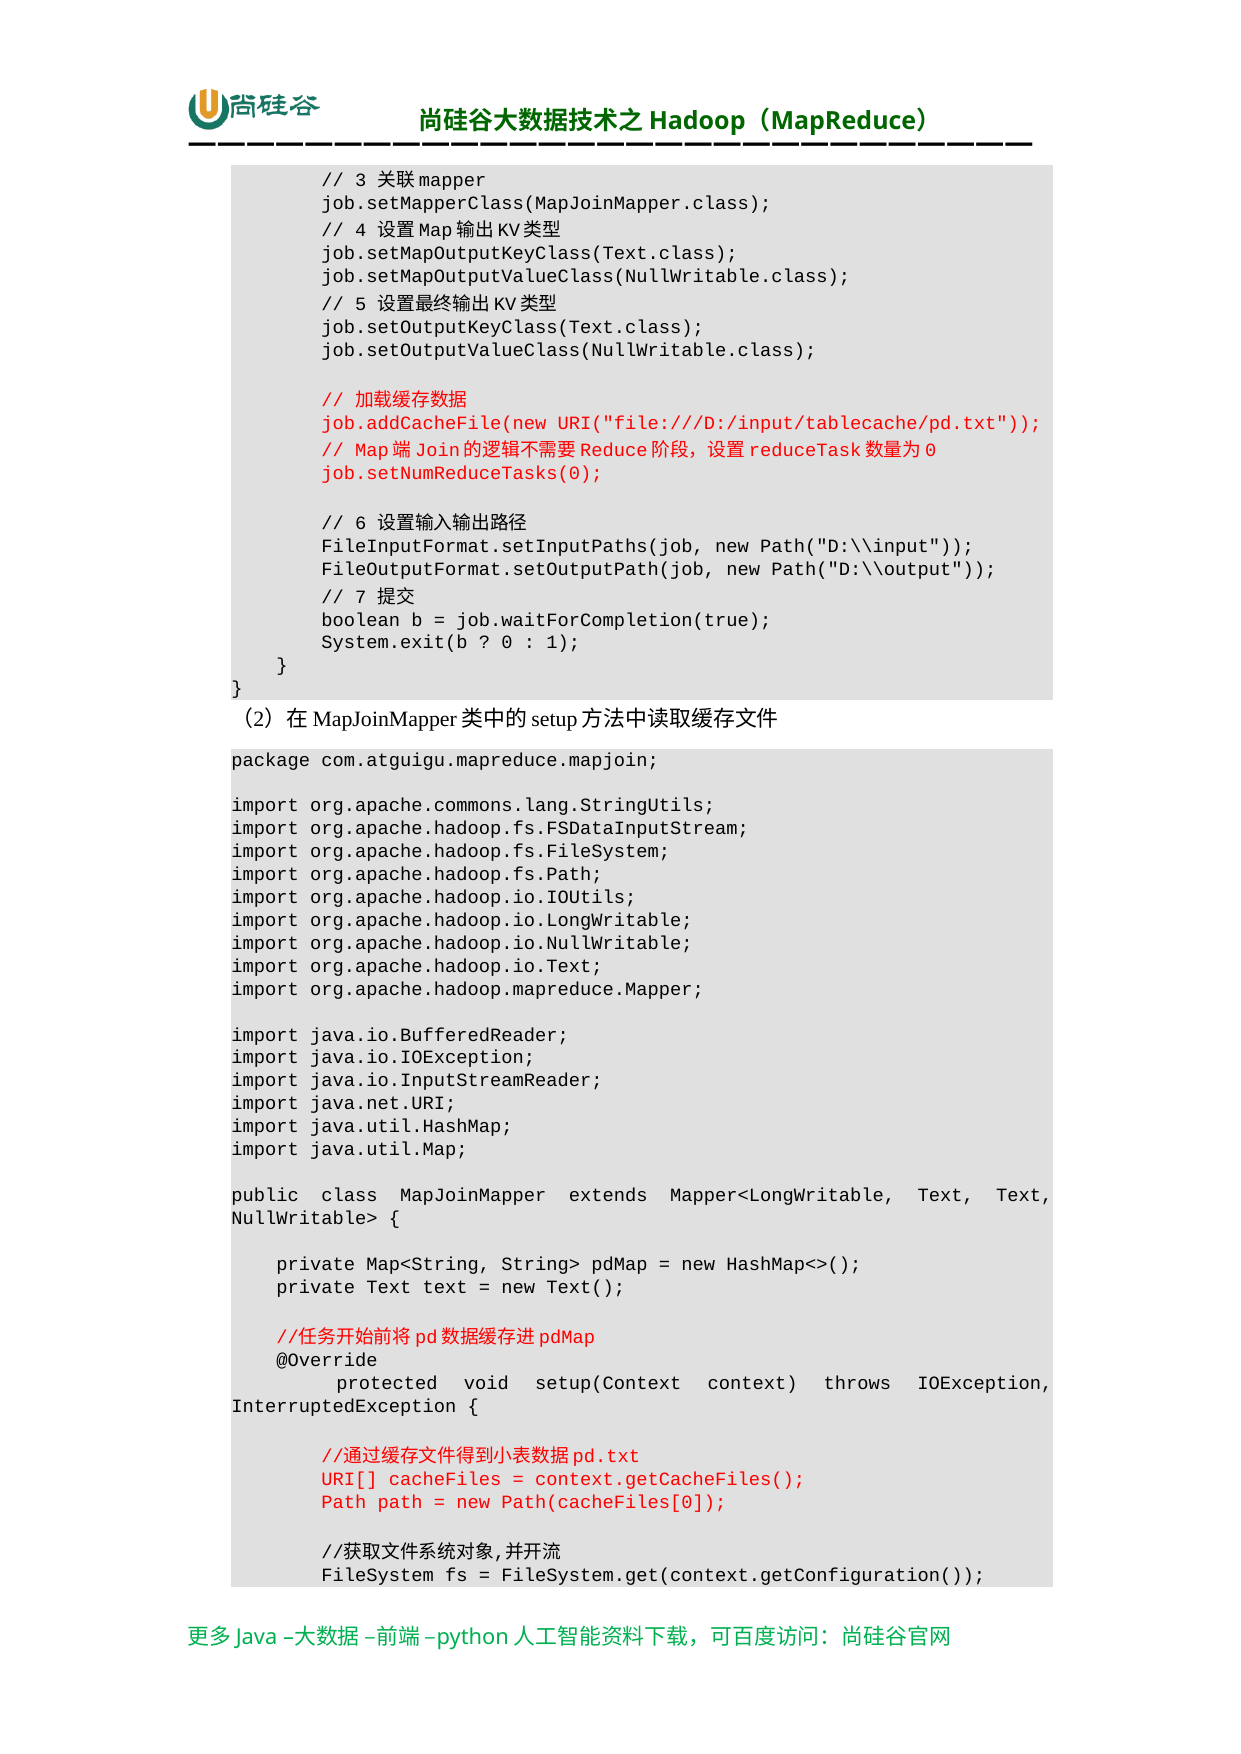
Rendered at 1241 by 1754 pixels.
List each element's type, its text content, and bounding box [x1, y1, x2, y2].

text URI[] cacheFiles = context.getCacheFiles(); [231, 1468, 1053, 1491]
text import java.io.IOException; [231, 1047, 1053, 1069]
text boolean b = job.waitForCompletion(true); [231, 609, 1053, 632]
text import java.io.BufferedReader; [231, 1024, 1053, 1047]
text job.setMapOutputKeyClass(Text.class); [231, 242, 1053, 265]
text import org.apache.commons.lang.StringUtils; [231, 794, 1053, 817]
text import org.apache.hadoop.mapreduce.Mapper; [231, 978, 1053, 1001]
text Path path = new Path(cacheFiles[0]); [231, 1491, 1053, 1514]
text // 加载缓存数据 [231, 384, 1053, 412]
text System.exit(b ? 0 : 1); [231, 632, 1053, 654]
text // 5 设置最终输出KV类型 [231, 288, 1053, 316]
text job.setMapperClass(MapJoinMapper.class); [231, 192, 1053, 215]
text import java.util.Map; [231, 1138, 1053, 1161]
text public class MapJoinMapper extends Mapper<LongWritable, Text, Text, NullWritable> { [231, 1184, 1053, 1230]
text FileInputFormat.setInputPaths(job, new Path("D:\\input")); [231, 535, 1053, 558]
text //通过缓存文件得到小表数据pd.txt [231, 1441, 1053, 1468]
text } [231, 677, 1053, 700]
text FileSystem fs = FileSystem.get(context.getConfiguration()); [231, 1564, 1053, 1587]
text // 6 设置输入输出路径 [231, 508, 1053, 535]
text private Map<String, String> pdMap = new HashMap<>(); [231, 1253, 1053, 1276]
text private Text text = new Text(); [231, 1276, 1053, 1299]
text import org.apache.hadoop.fs.Path; [231, 863, 1053, 886]
text FileOutputFormat.setOutputPath(job, new Path("D:\\output")); [231, 558, 1053, 581]
text job.setOutputKeyClass(Text.class); [231, 316, 1053, 339]
text @Override [231, 1349, 1053, 1372]
text import org.apache.hadoop.fs.FileSystem; [231, 840, 1053, 863]
text // Map端Join的逻辑不需要Reduce阶段，设置reduceTask数量为0 [231, 435, 1053, 462]
text // 4 设置Map输出KV类型 [231, 215, 1053, 242]
text job.addCacheFile(new URI("file:///D:/input/tablecache/pd.txt")); [231, 412, 1053, 435]
text import java.io.InputStreamReader; [231, 1069, 1053, 1092]
text import java.net.URI; [231, 1092, 1053, 1115]
text protected void setup(Context context) throws IOException, InterruptedException { [231, 1372, 1053, 1418]
text import org.apache.hadoop.fs.FSDataInputStream; [231, 817, 1053, 840]
text import org.apache.hadoop.io.LongWritable; [231, 909, 1053, 932]
text package com.atguigu.mapreduce.mapjoin; [231, 749, 1053, 772]
text import org.apache.hadoop.io.NullWritable; [231, 932, 1053, 955]
text //任务开始前将pd数据缓存进pdMap [231, 1322, 1053, 1349]
text } [231, 654, 1053, 677]
text job.setMapOutputValueClass(NullWritable.class); [231, 265, 1053, 288]
text job.setNumReduceTasks(0); [231, 462, 1053, 485]
text job.setOutputValueClass(NullWritable.class); [231, 339, 1053, 362]
text import org.apache.hadoop.io.Text; [231, 955, 1053, 978]
text import java.util.HashMap; [231, 1115, 1053, 1138]
text // 7 提交 [231, 581, 1053, 609]
text import org.apache.hadoop.io.IOUtils; [231, 886, 1053, 909]
text // 3 关联mapper [231, 165, 1053, 192]
text （2）在MapJoinMapper类中的setup方法中读取缓存文件 [187, 700, 1053, 733]
text //获取文件系统对象,并开流 [231, 1537, 1053, 1564]
